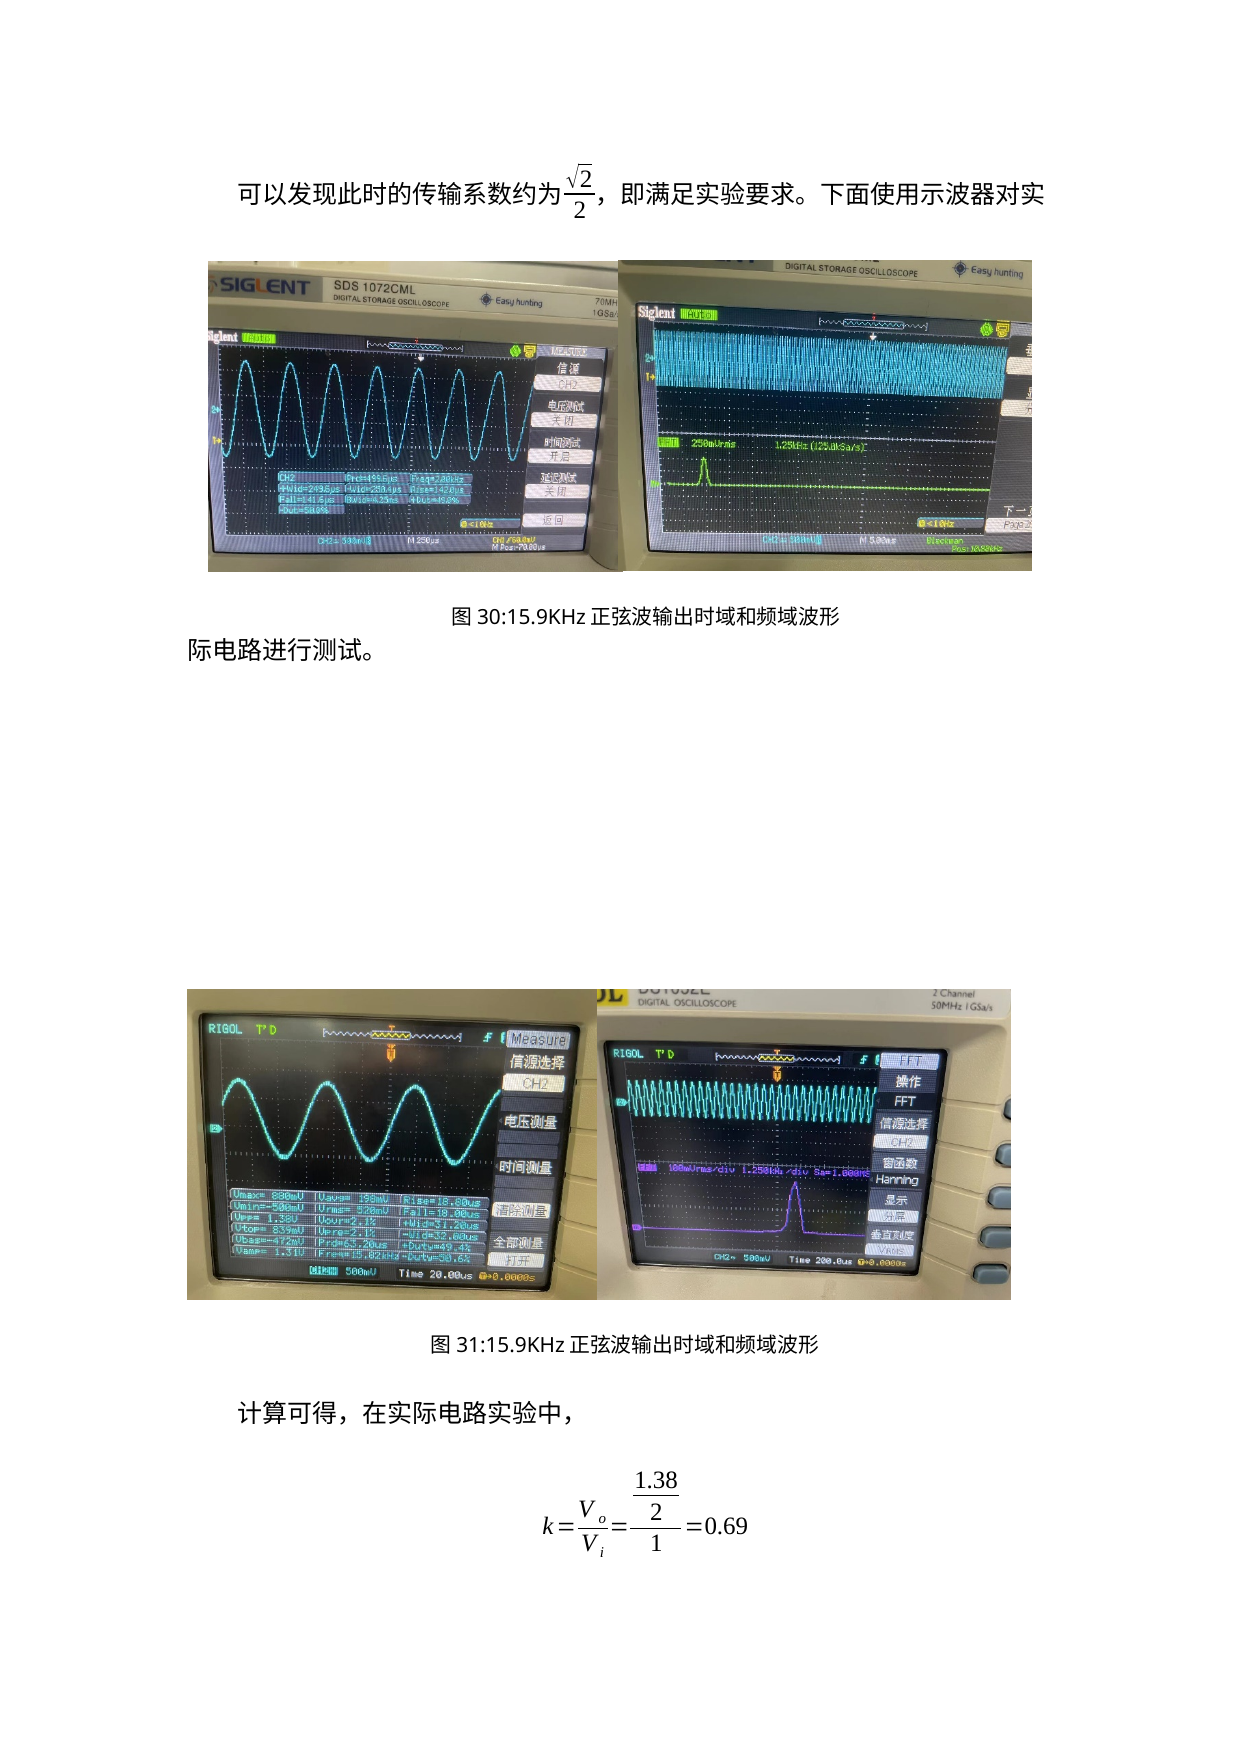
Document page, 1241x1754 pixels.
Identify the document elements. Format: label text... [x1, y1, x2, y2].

picture [187, 989, 1011, 1300]
picture [208, 260, 1032, 572]
